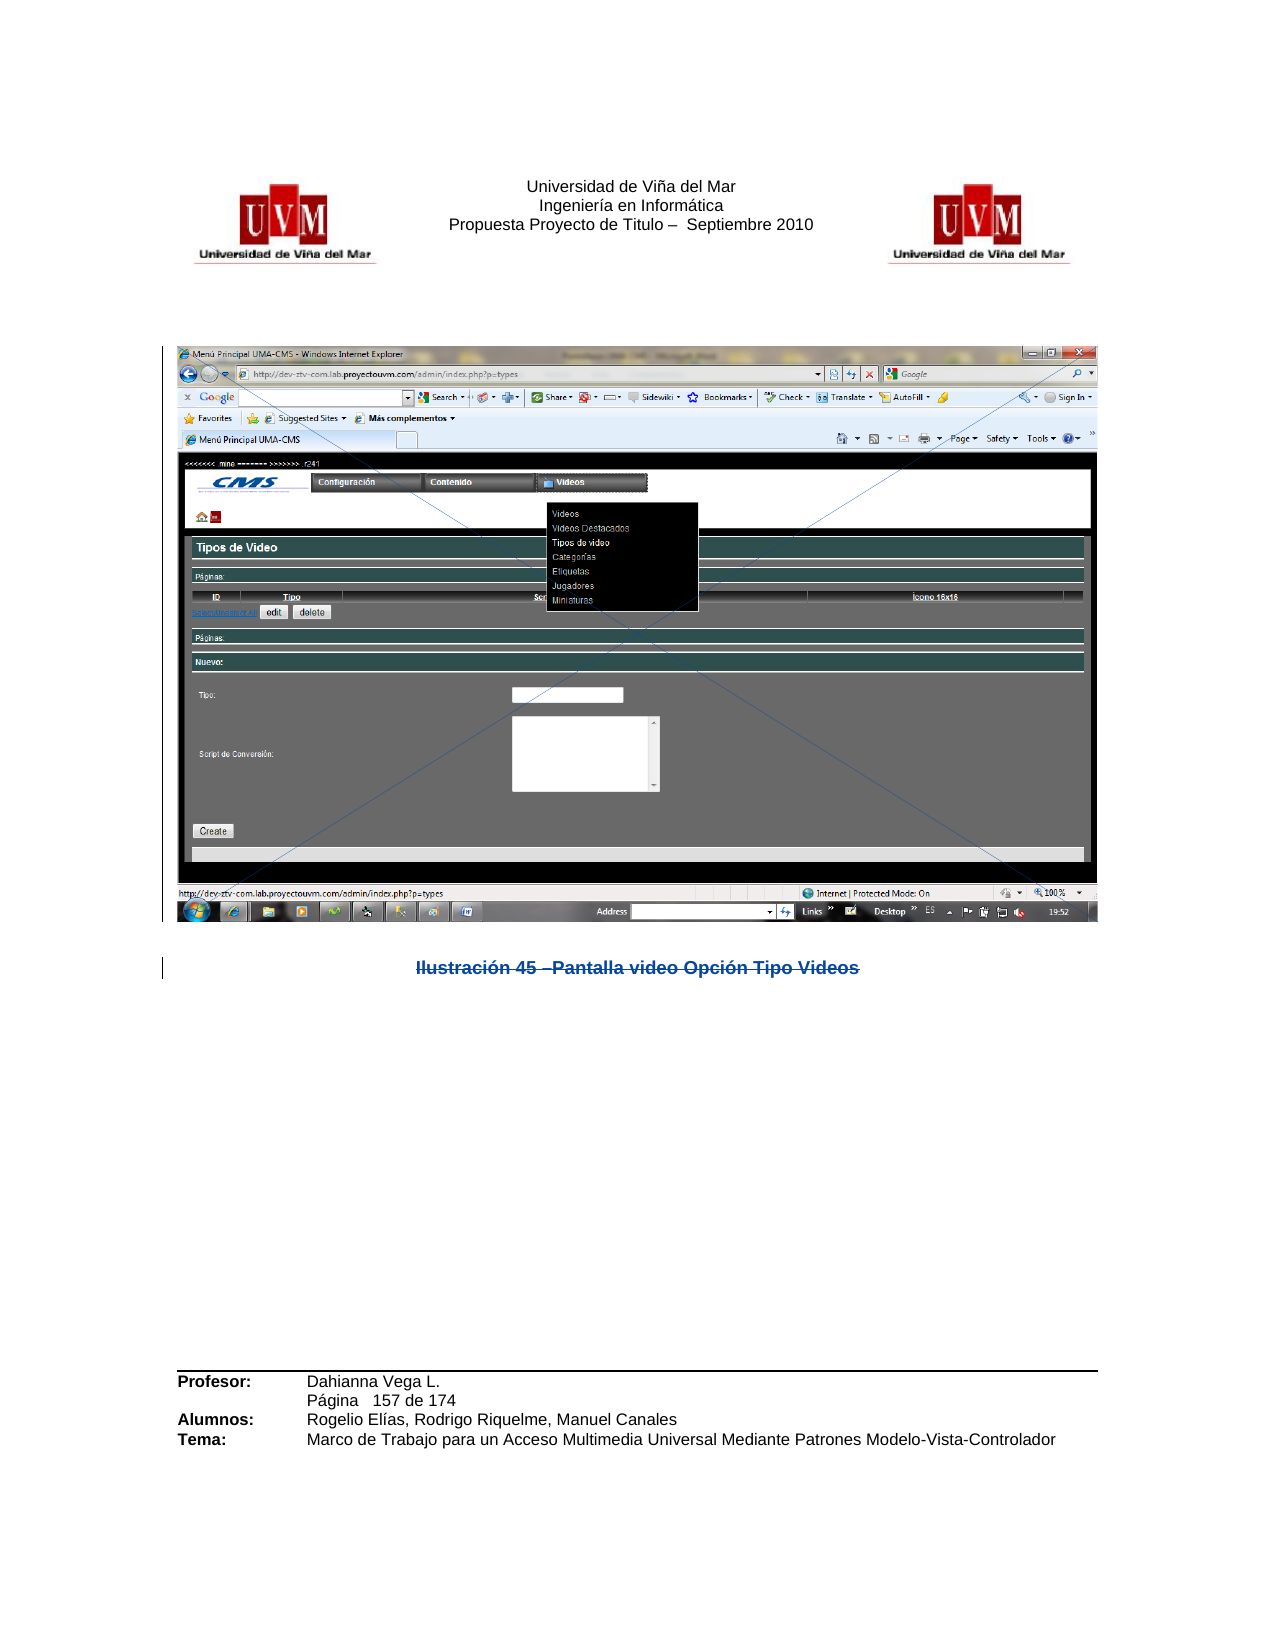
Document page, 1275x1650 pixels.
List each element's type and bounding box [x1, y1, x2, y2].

picture [177, 176, 390, 267]
picture [177, 347, 635, 921]
picture [640, 347, 1098, 921]
picture [871, 176, 1084, 267]
picture [179, 346, 1096, 633]
picture [179, 635, 1096, 922]
